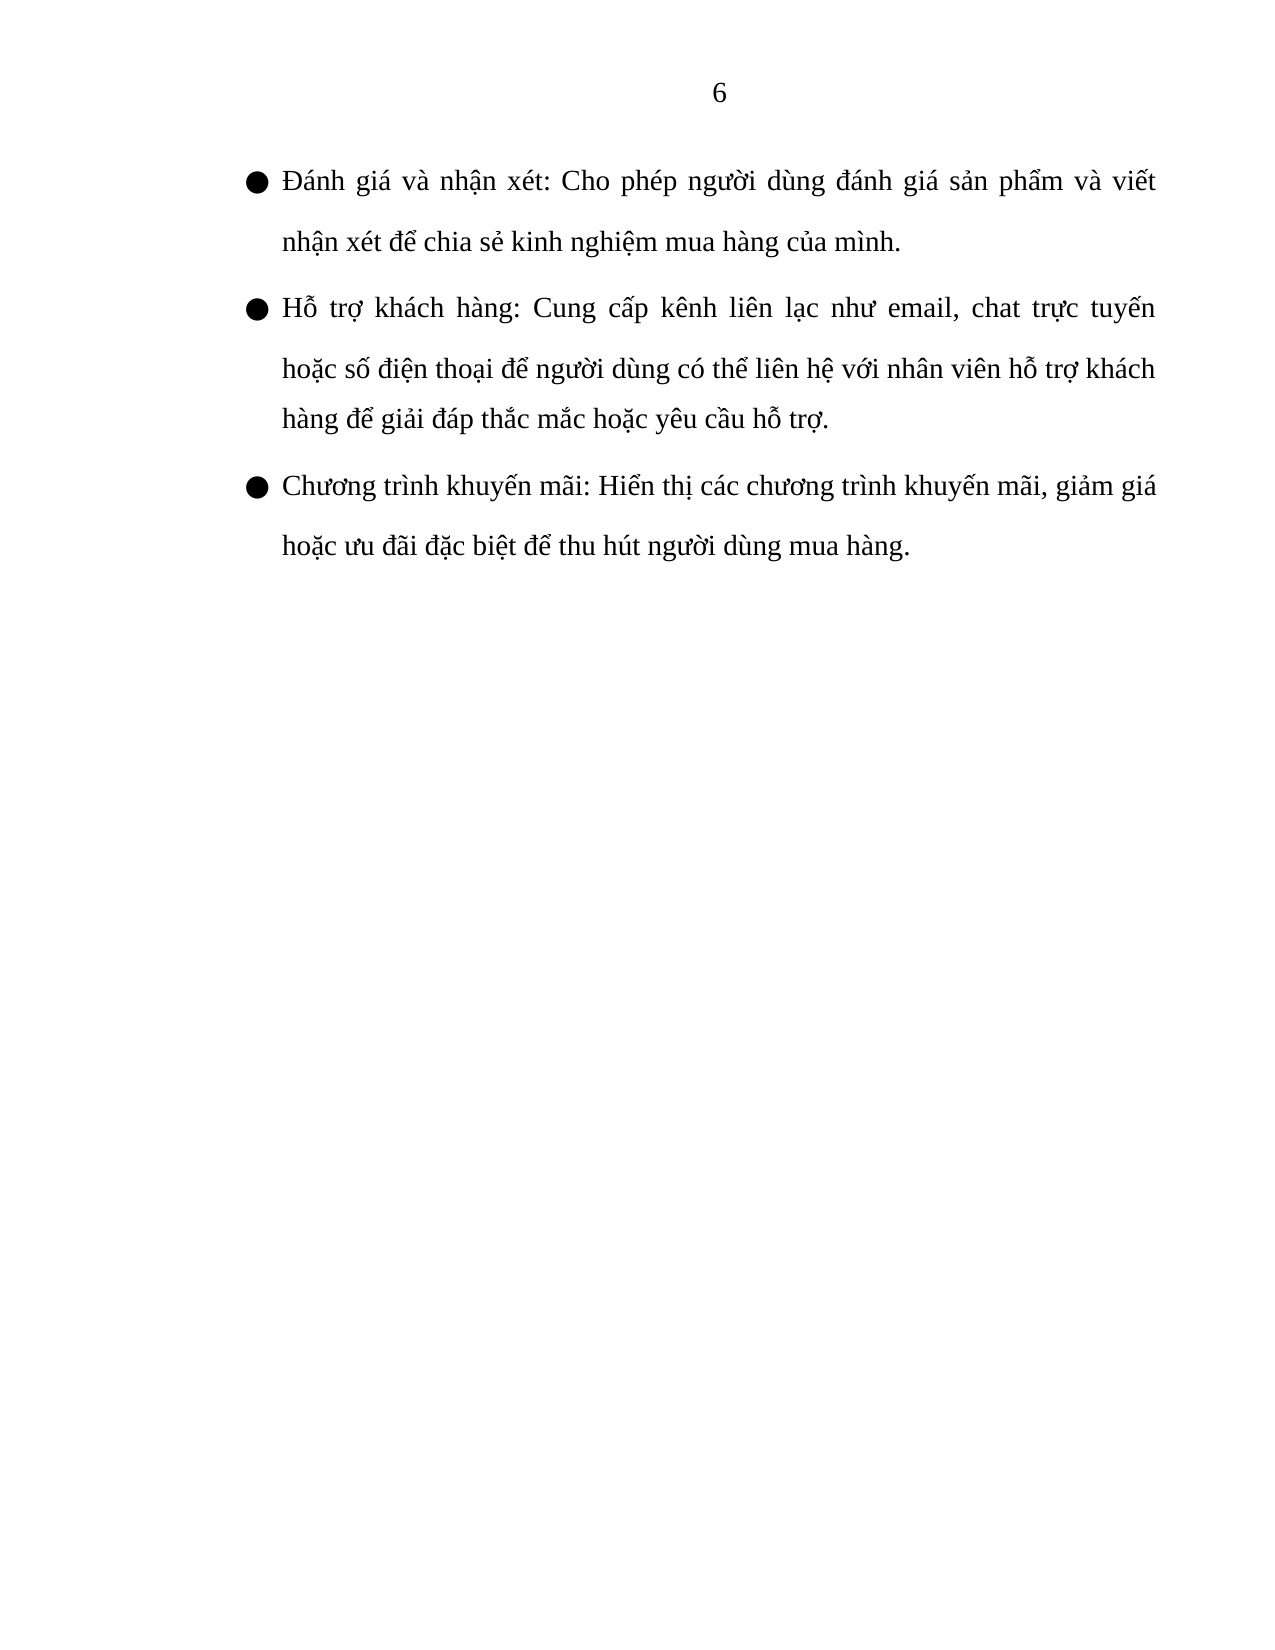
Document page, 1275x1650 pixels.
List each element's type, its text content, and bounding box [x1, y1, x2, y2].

list Hỗ trợ khách hàng: Cung cấp kênh liên lạc như email, chat trực tuyến hoặc số điện thoại để người dùng có thể liên hệ với nhân viên hỗ trợ khách hàng để giải đáp thắc mắc hoặc yêu cầu hỗ trợ. [244, 274, 1157, 435]
list Chương trình khuyến mãi: Hiển thị các chương trình khuyến mãi, giảm giá hoặc ưu đãi đặc biệt để thu hút người dùng mua hàng. [244, 452, 1157, 562]
list Đánh giá và nhận xét: Cho phép người dùng đánh giá sản phẩm và viết nhận xét để chia sẻ kinh nghiệm mua hàng của mình. [244, 148, 1157, 258]
